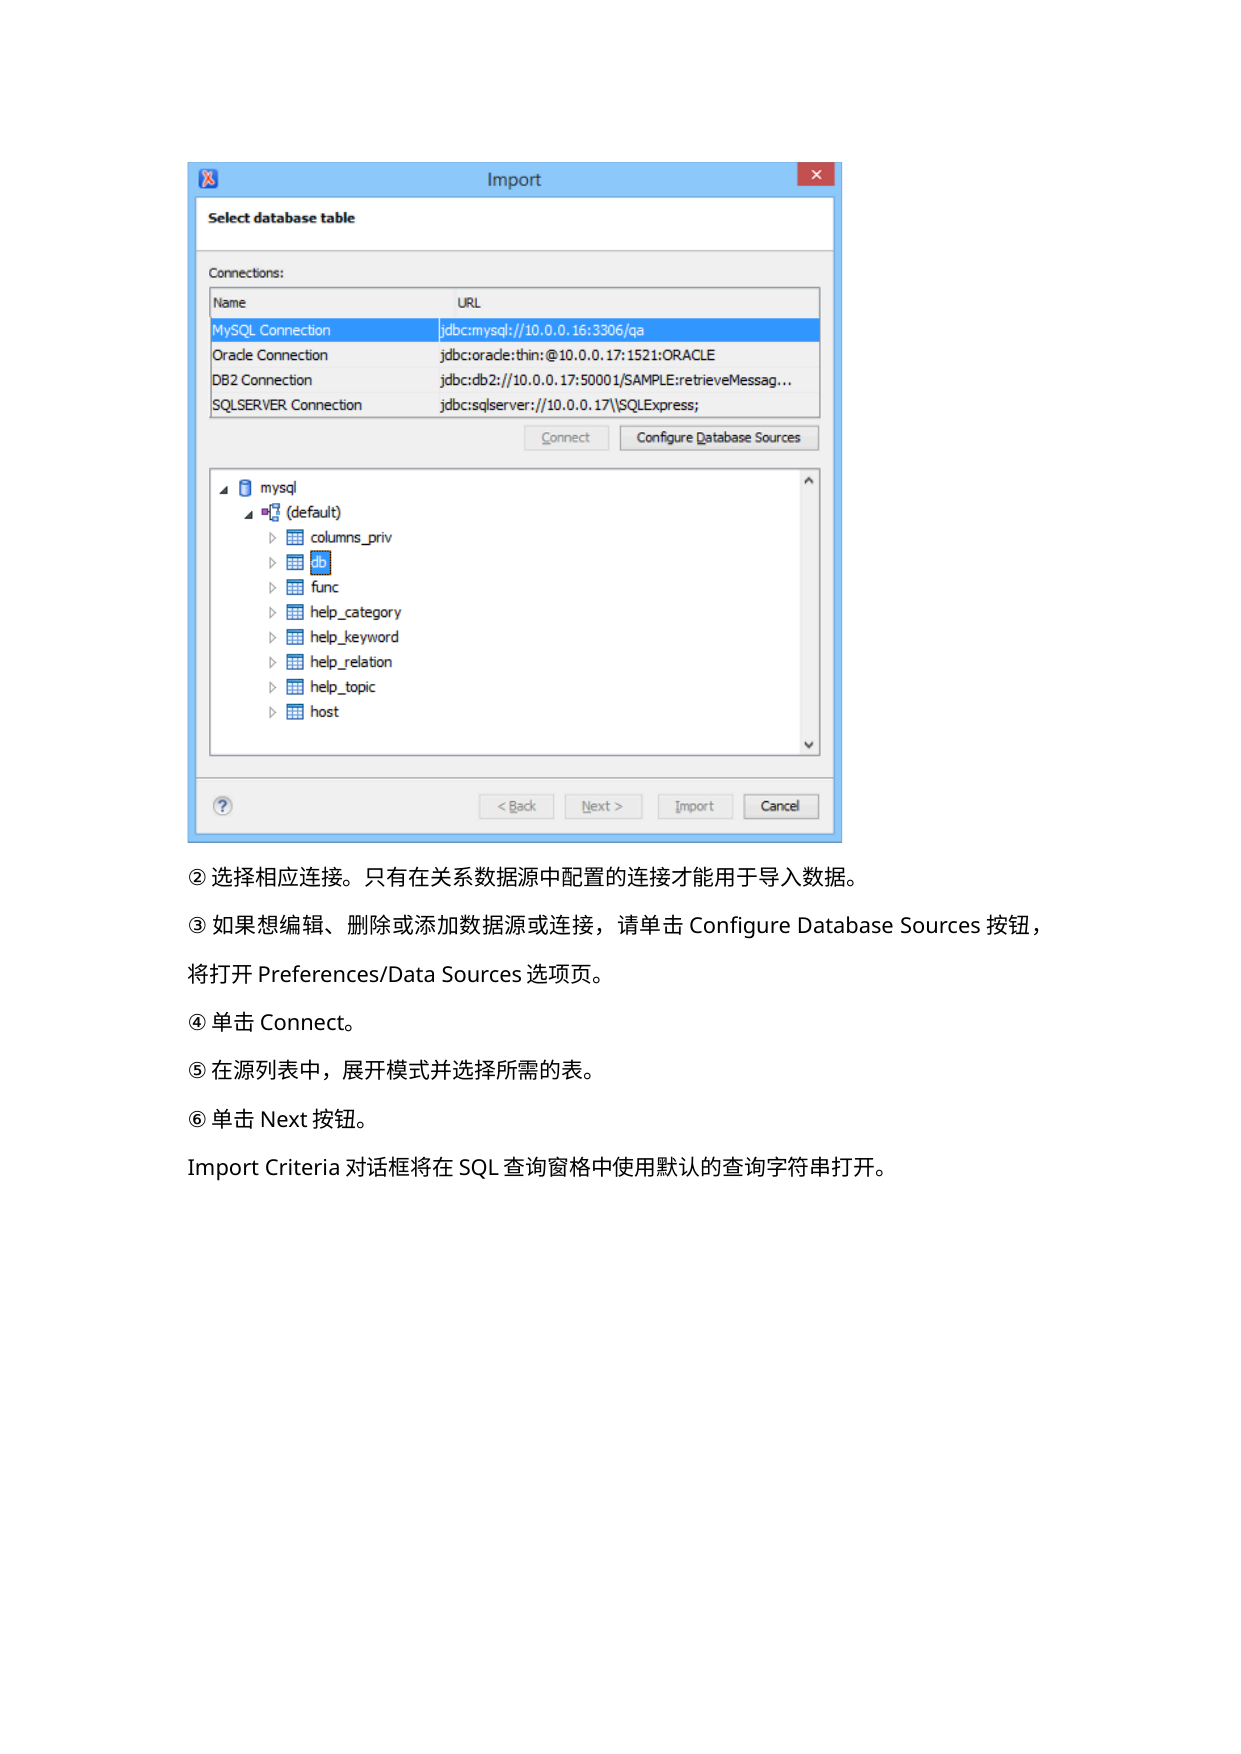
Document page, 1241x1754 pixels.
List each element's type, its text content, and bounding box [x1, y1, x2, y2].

text ③如果想编辑、删除或添加数据源或连接，请单击Configure Database Sources按钮，将打开Preferences/Data Sources选项页。 [187, 908, 1053, 989]
text Import Criteria对话框将在SQL查询窗格中使用默认的查询字符串打开。 [187, 1150, 1053, 1182]
picture [187, 162, 843, 843]
text ⑥单击Next按钮。 [187, 1101, 1053, 1134]
text ④单击Connect。 [187, 1005, 1053, 1037]
text ②选择相应连接。只有在关系数据源中配置的连接才能用于导入数据。 [187, 859, 1053, 892]
text ⑤在源列表中，展开模式并选择所需的表。 [187, 1053, 1053, 1086]
